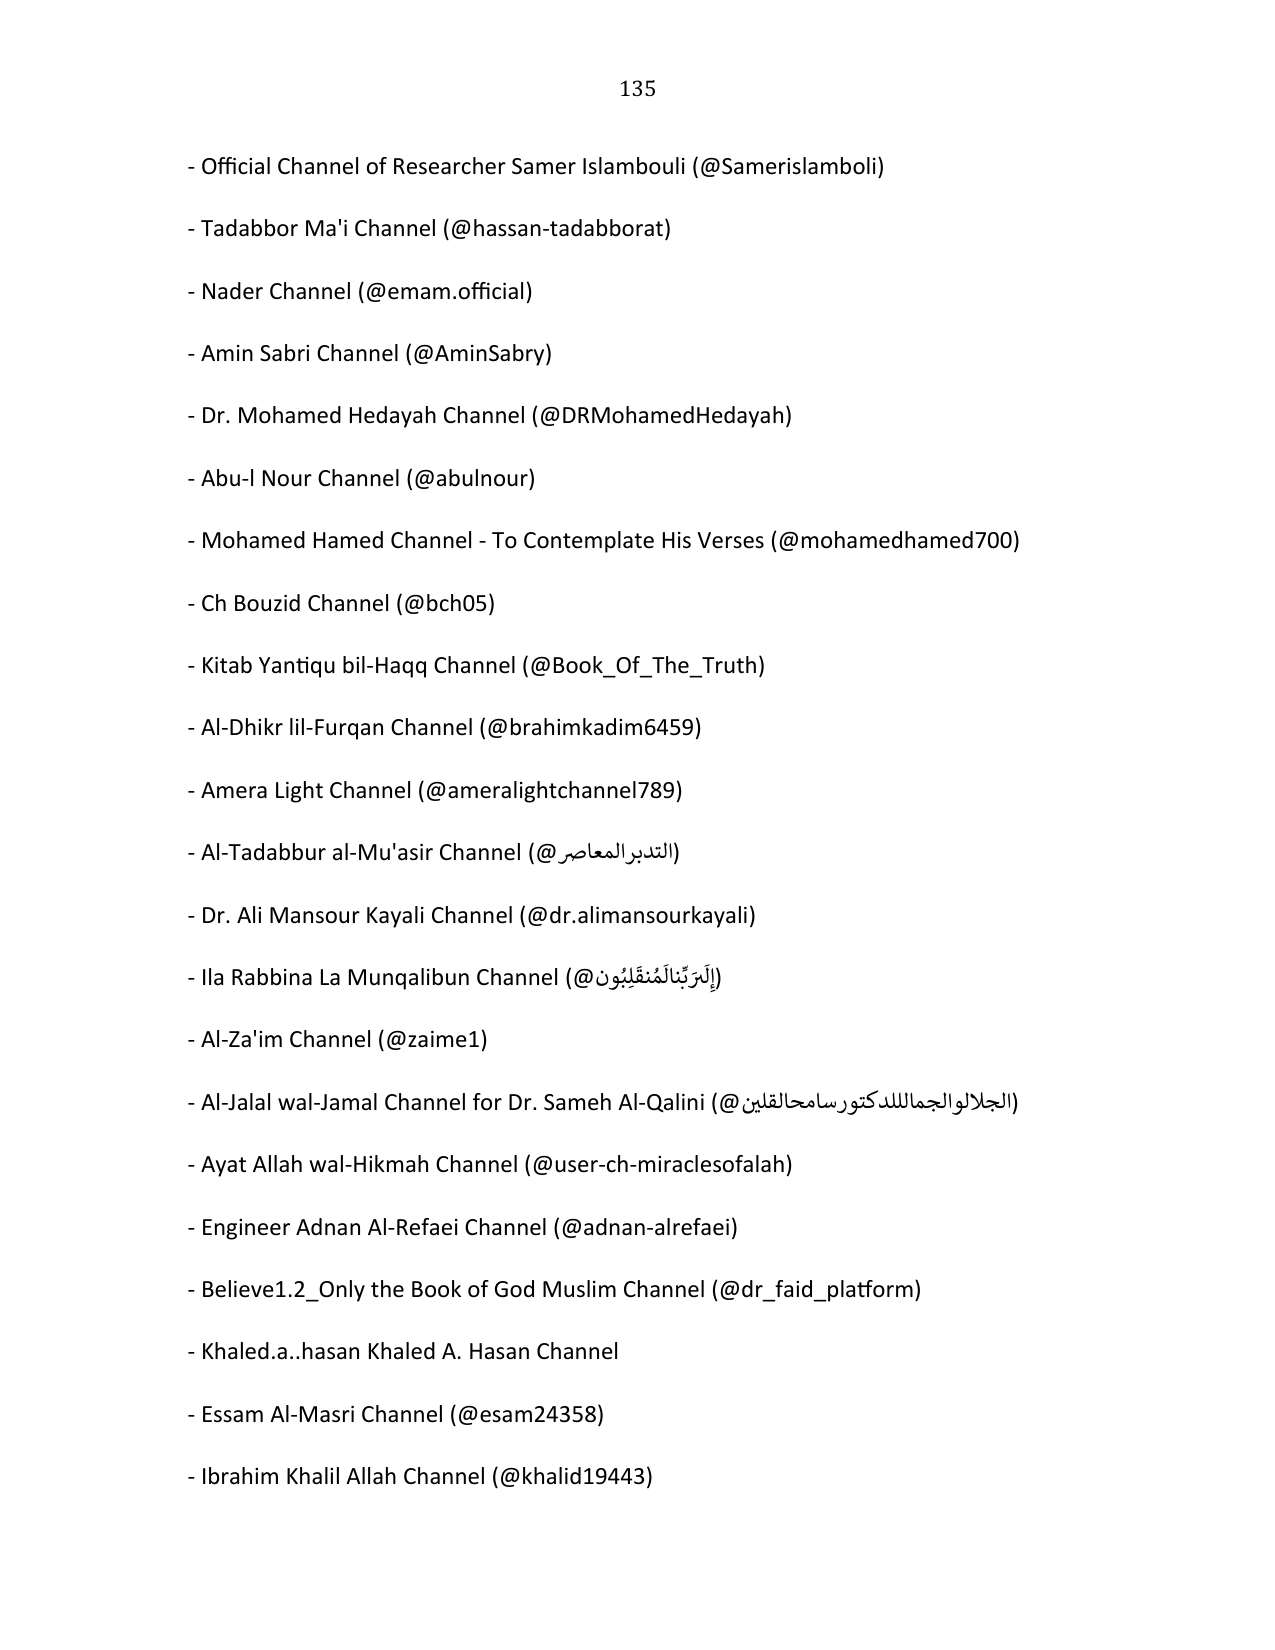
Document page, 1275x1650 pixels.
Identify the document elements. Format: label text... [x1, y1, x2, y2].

text - Engineer Adnan Al-Refaei Channel (@adnan-alrefaei) [187, 1211, 1087, 1241]
text - Ch Bouzid Channel (@bch05) [187, 587, 1087, 617]
text - Ayat Allah wal-Hikmah Channel (@user-ch-miraclesofalah) [187, 1148, 1087, 1179]
text - Khaled.a..hasan Khaled A. Hasan Channel [187, 1336, 1087, 1366]
text - Official Channel of Researcher Samer Islambouli (@Samerislamboli) [187, 150, 1087, 181]
text - Al-Jalal wal-Jamal Channel for Dr. Sameh Al-Qalini (@الجلالوالجمالللدكتورسامحالقلين) [187, 1086, 1087, 1116]
text - Ibrahim Khalil Allah Channel (@khalid19443) [187, 1460, 1087, 1491]
text - Kitab Yantiqu bil-Haqq Channel (@Book_Of_The_Truth) [187, 649, 1087, 680]
text - Ila Rabbina La Munqalibun Channel (@إِلَىرَبِّنالَمُنقَلِبُون) [187, 961, 1087, 992]
text - Al-Tadabbur al-Mu'asir Channel (@التدبرالمعاصر) [187, 836, 1087, 867]
text - Essam Al-Masri Channel (@esam24358) [187, 1398, 1087, 1428]
text - Dr. Mohamed Hedayah Channel (@DRMohamedHedayah) [187, 399, 1087, 430]
text - Amin Sabri Channel (@AminSabry) [187, 337, 1087, 368]
text - Mohamed Hamed Channel - To Contemplate His Verses (@mohamedhamed700) [187, 524, 1087, 555]
text - Al-Za'im Channel (@zaime1) [187, 1023, 1087, 1054]
text - Dr. Ali Mansour Kayali Channel (@dr.alimansourkayali) [187, 899, 1087, 929]
text - Amera Light Channel (@ameralightchannel789) [187, 774, 1087, 804]
text - Believe1.2_Only the Book of God Muslim Channel (@dr_faid_platform) [187, 1273, 1087, 1304]
text - Al-Dhikr lil-Furqan Channel (@brahimkadim6459) [187, 712, 1087, 742]
text - Nader Channel (@emam.official) [187, 275, 1087, 305]
text - Abu-l Nour Channel (@abulnour) [187, 462, 1087, 492]
text - Tadabbor Ma'i Channel (@hassan-tadabborat) [187, 212, 1087, 243]
